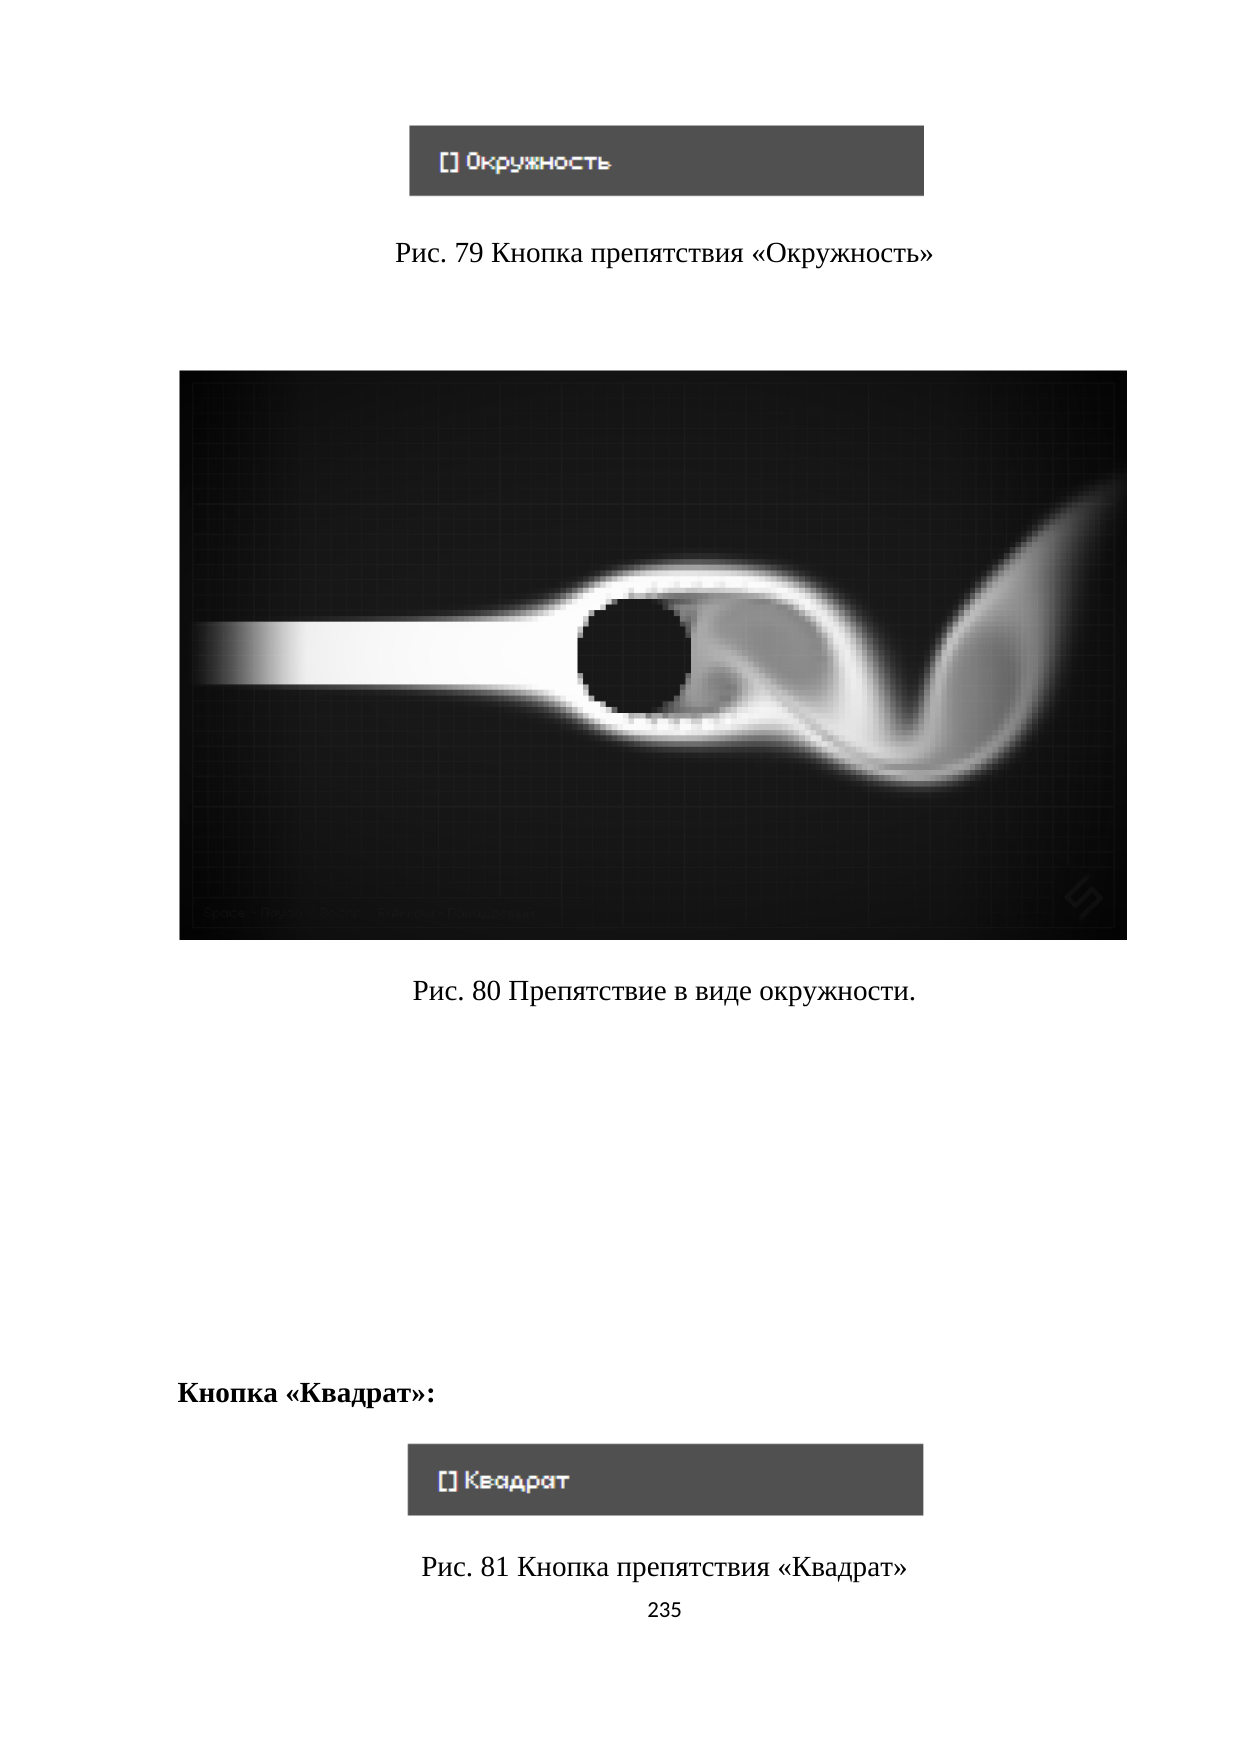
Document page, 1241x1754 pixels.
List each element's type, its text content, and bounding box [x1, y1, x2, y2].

picture [405, 1442, 924, 1519]
text Рис. 81 Кнопка препятствия «Квадрат» [177, 1549, 1152, 1583]
text Рис. 80 Препятствие в виде окружности. [177, 973, 1152, 1007]
picture [405, 118, 924, 204]
text Рис. 79 Кнопка препятствия «Окружность» [177, 235, 1152, 268]
picture [177, 368, 1128, 943]
text Кнопка «Квадрат»: [177, 1375, 1152, 1408]
